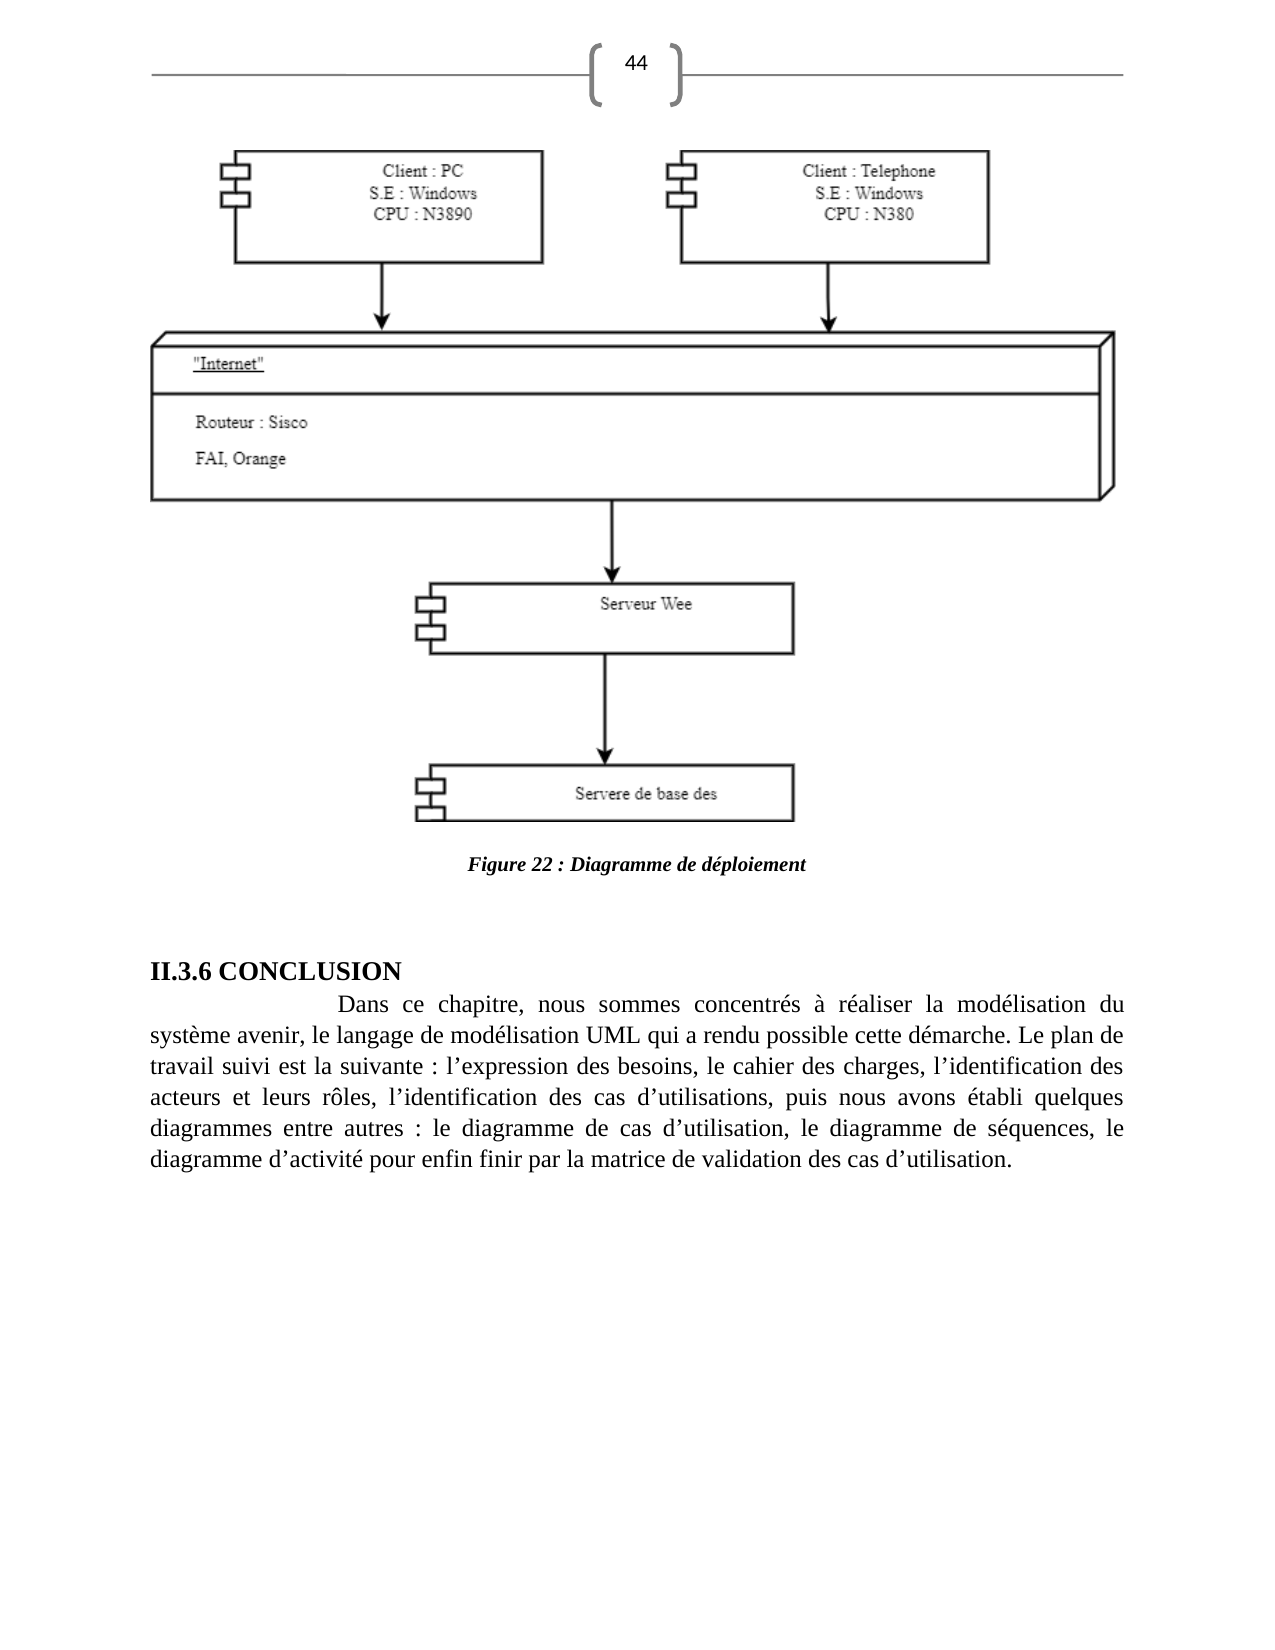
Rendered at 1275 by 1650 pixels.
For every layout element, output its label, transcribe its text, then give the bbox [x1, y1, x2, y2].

text Dans ce chapitre, nous sommes concentrés à réaliser la modélisation du système avenir, le langage de modélisation UML qui a rendu possible cette démarche. Le plan de travail suivi est la suivante : l’expression des besoins, le cahier des charges, l’identification des acteurs et leurs rôles, l’identification des cas d’utilisations, puis nous avons établi quelques diagrammes entre autres : le diagramme de cas d’utilisation, le diagramme de séquences, le diagramme d’activité pour enfin finir par la matrice de validation des cas d’utilisation. [150, 989, 1125, 1173]
picture [150, 150, 1116, 822]
subtitle II.3.6 CONCLUSION [150, 955, 1125, 986]
text Figure 22 : Diagramme de déploiement [150, 852, 1125, 876]
